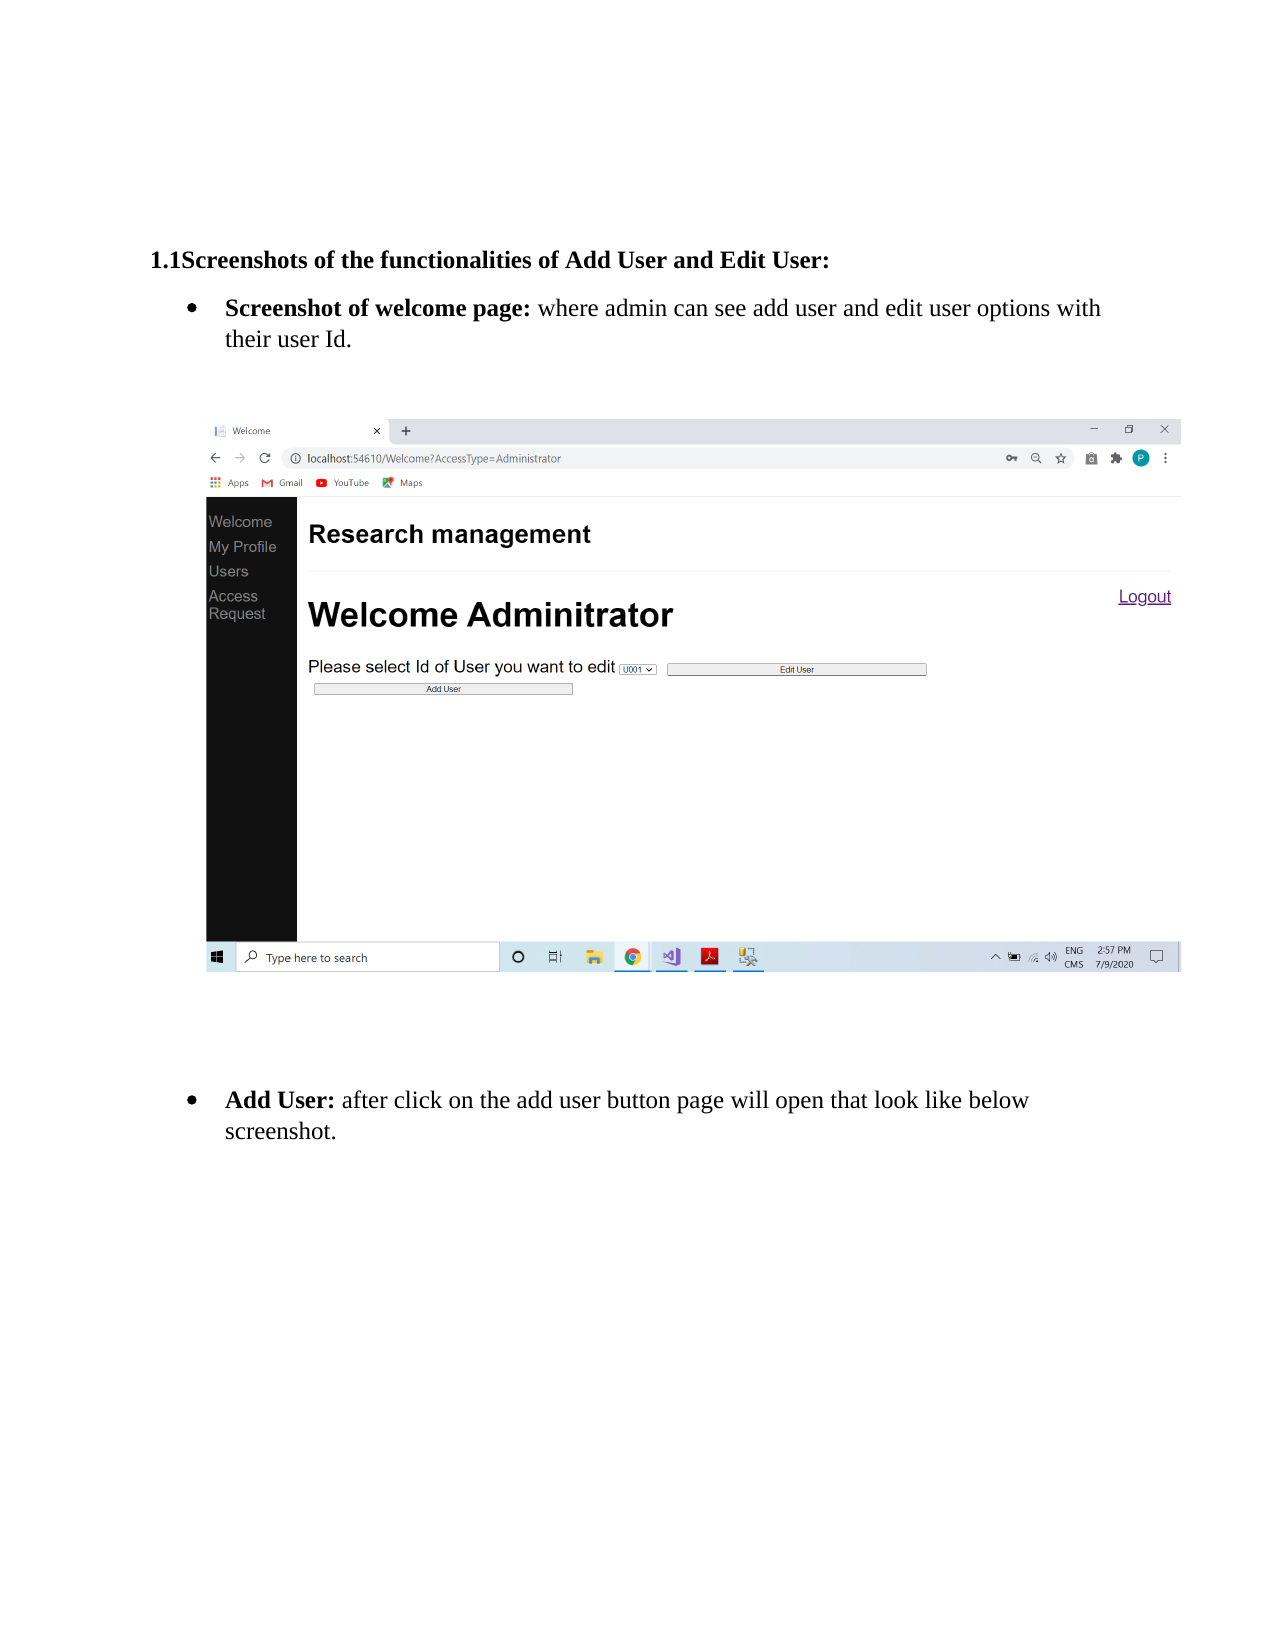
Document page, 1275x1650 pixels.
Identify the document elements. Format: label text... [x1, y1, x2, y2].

text 1.1Screenshots of the functionalities of Add User and Edit User: [150, 245, 1125, 274]
list Add User: after click on the add user button page will open that look like below screenshot. [187, 1085, 1125, 1145]
list Screenshot of welcome page: where admin can see add user and edit user options with their user Id. [187, 293, 1125, 353]
